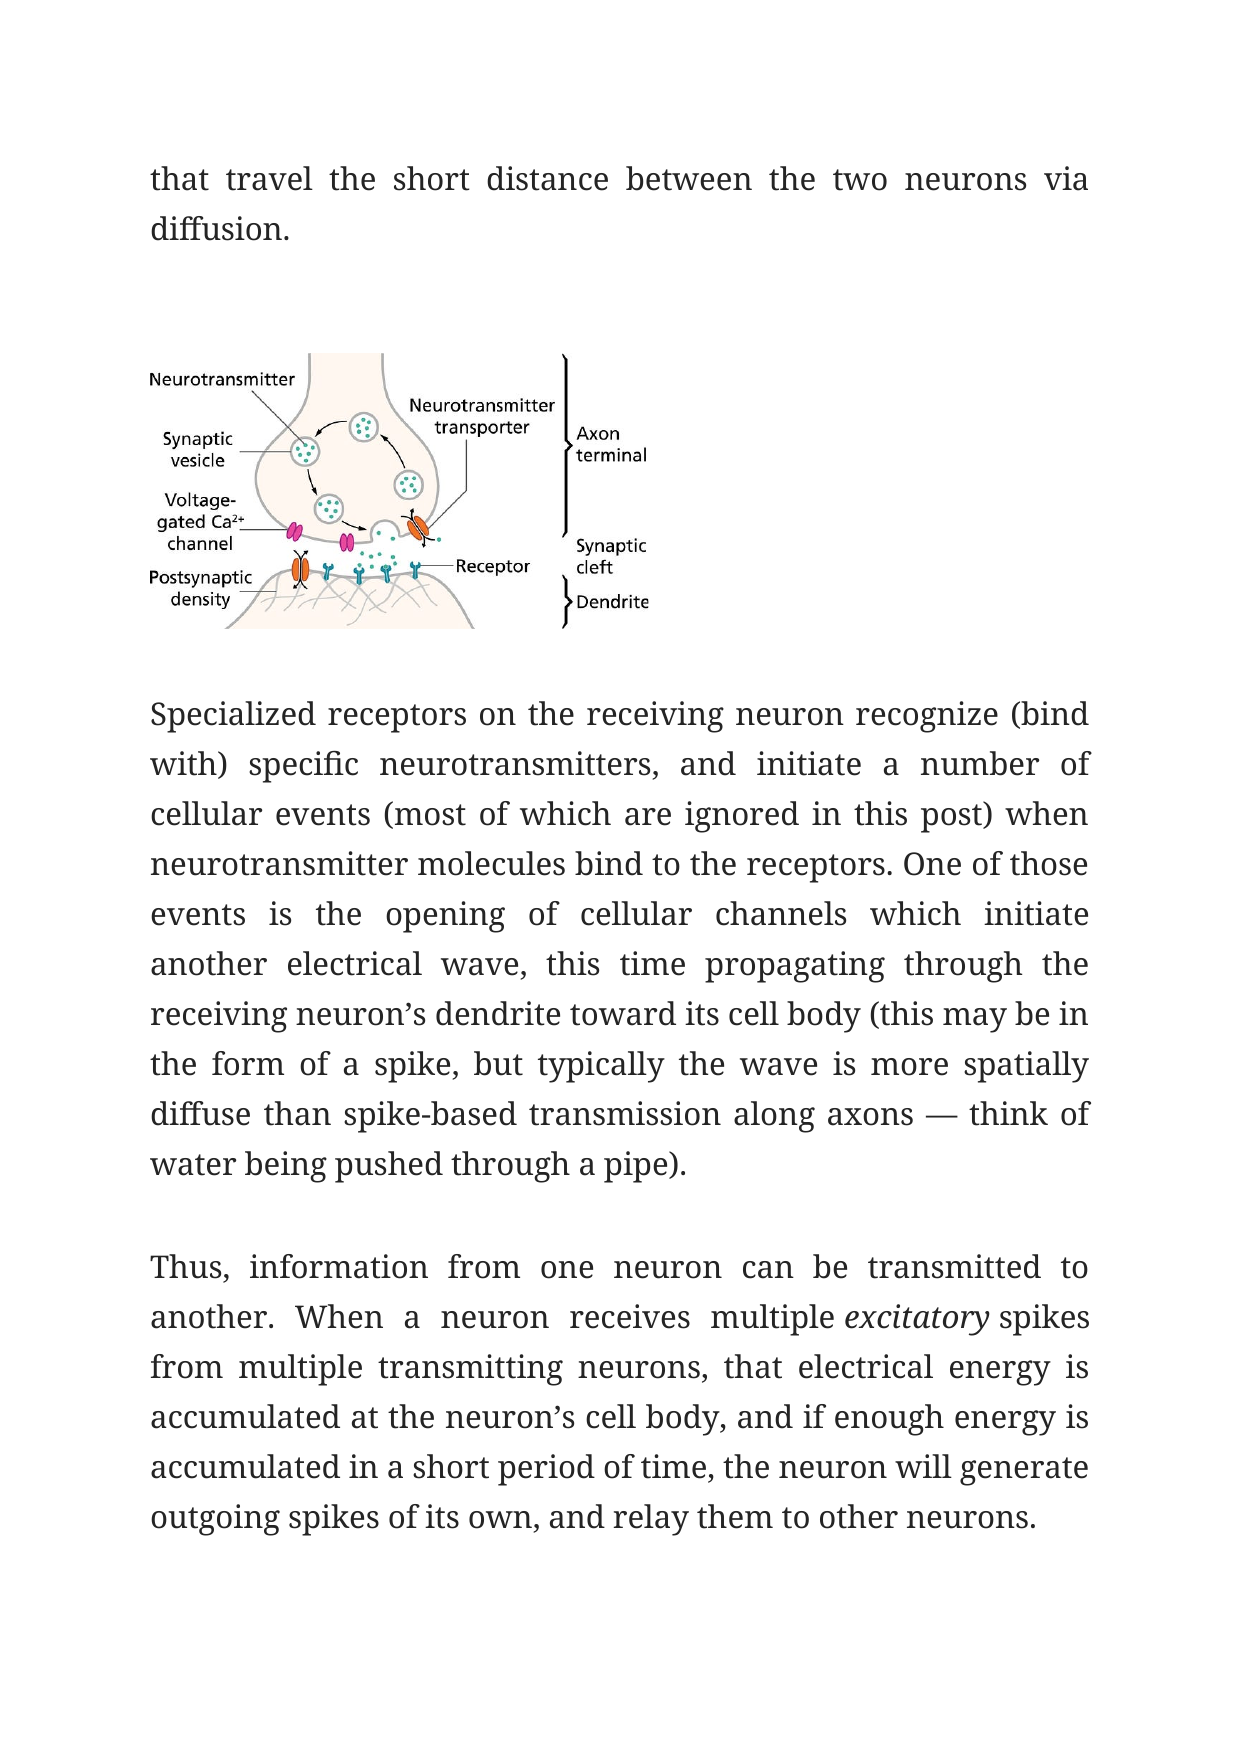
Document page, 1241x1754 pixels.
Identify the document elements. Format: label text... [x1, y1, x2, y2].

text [150, 150, 1090, 250]
text Specialized receptors on the receiving neuron recognize (bind with) specific neurotransmitters, and initiate a number of cellular events (most of which are ignored in this post) when neurotransmitter molecules bind to the receptors. One of those events is the opening of cellular channels which initiate another electrical wave, this time propagating through the receiving neuron’s dendrite toward its cell body (this may be in the form of a spike, but typically the wave is more spatially diffuse than spike-based transmission along axons — think of water being pushed through a pipe). [150, 684, 1090, 1184]
text Thus, information from one neuron can be transmitted to another. When a neuron receives multiple excitatory spikes from multiple transmitting neurons, that electrical energy is accumulated at the neuron’s cell body, and if enough energy is accumulated in a short period of time, the neuron will generate outgoing spikes of its own, and relay them to other neurons. [150, 1238, 1090, 1538]
picture [150, 353, 649, 629]
